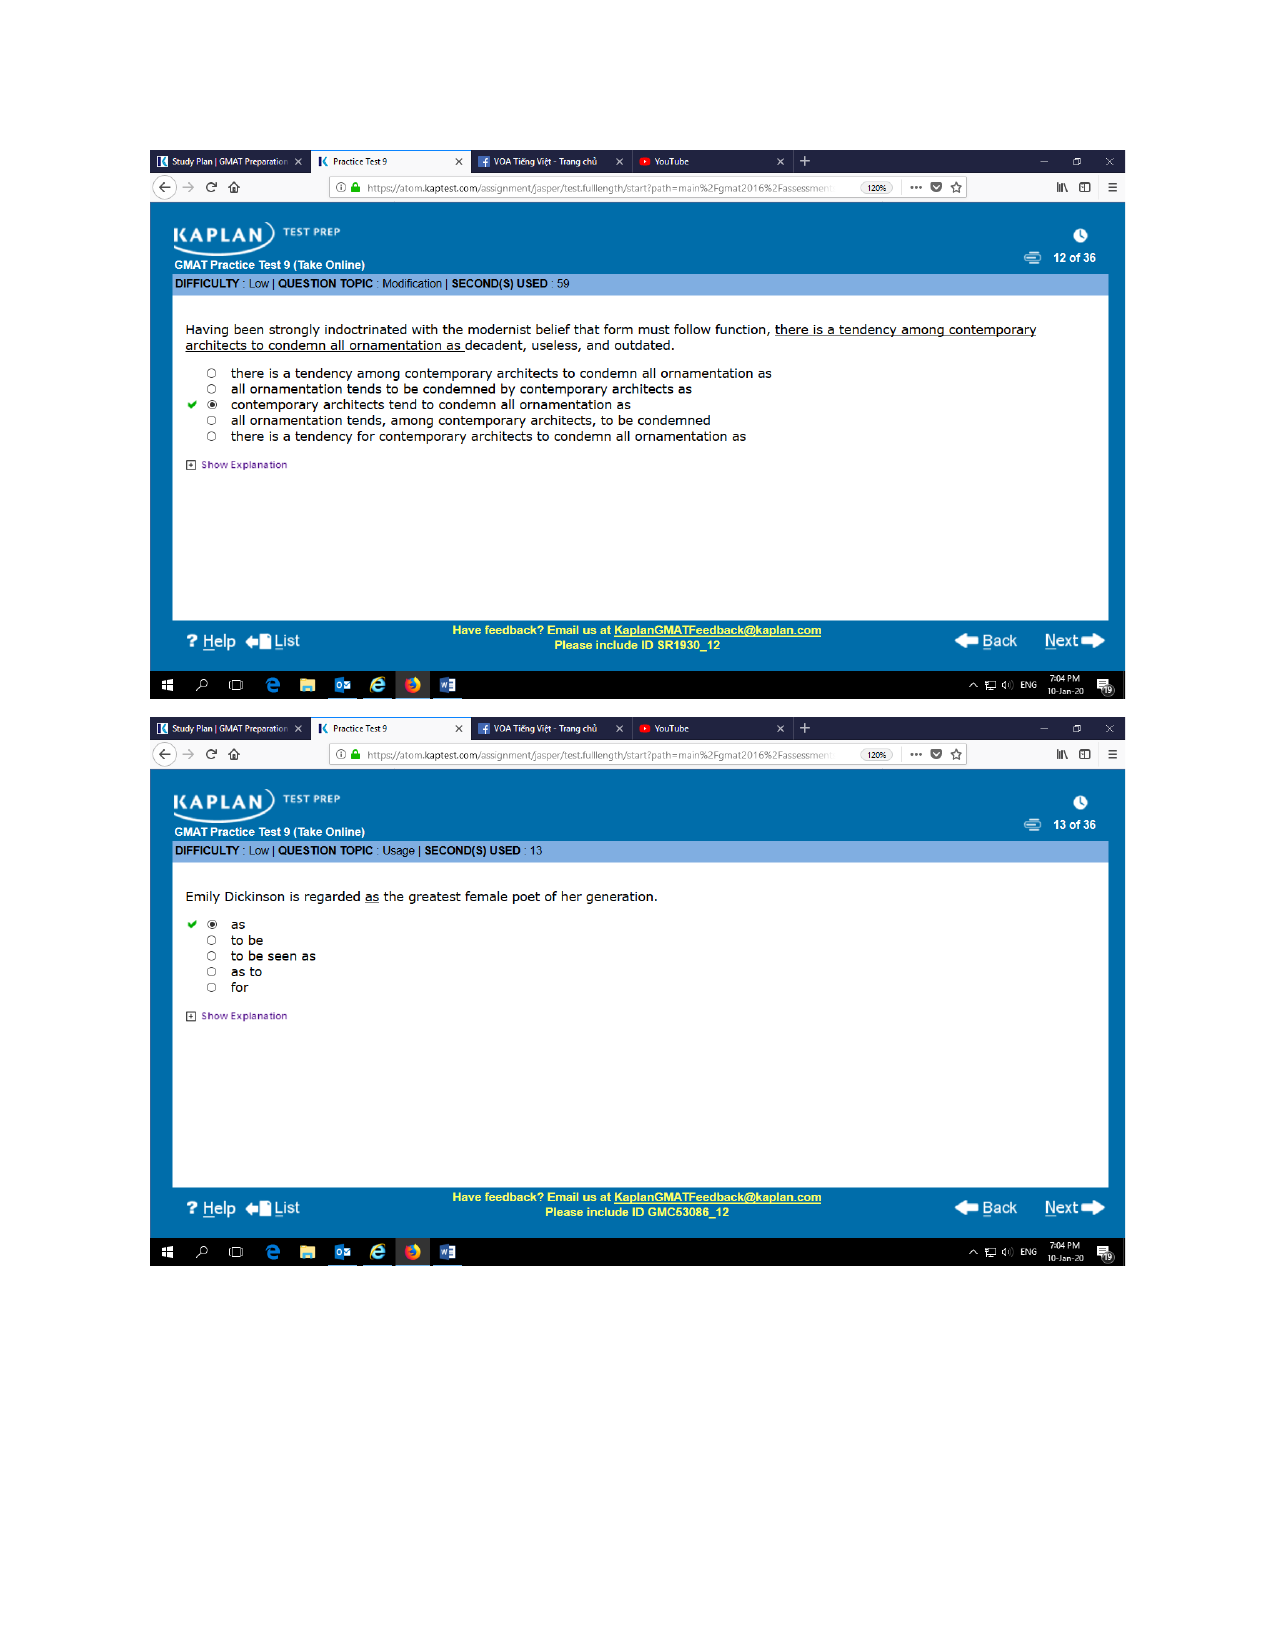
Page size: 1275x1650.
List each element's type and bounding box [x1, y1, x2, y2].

picture [150, 717, 1125, 1266]
picture [150, 150, 1125, 699]
